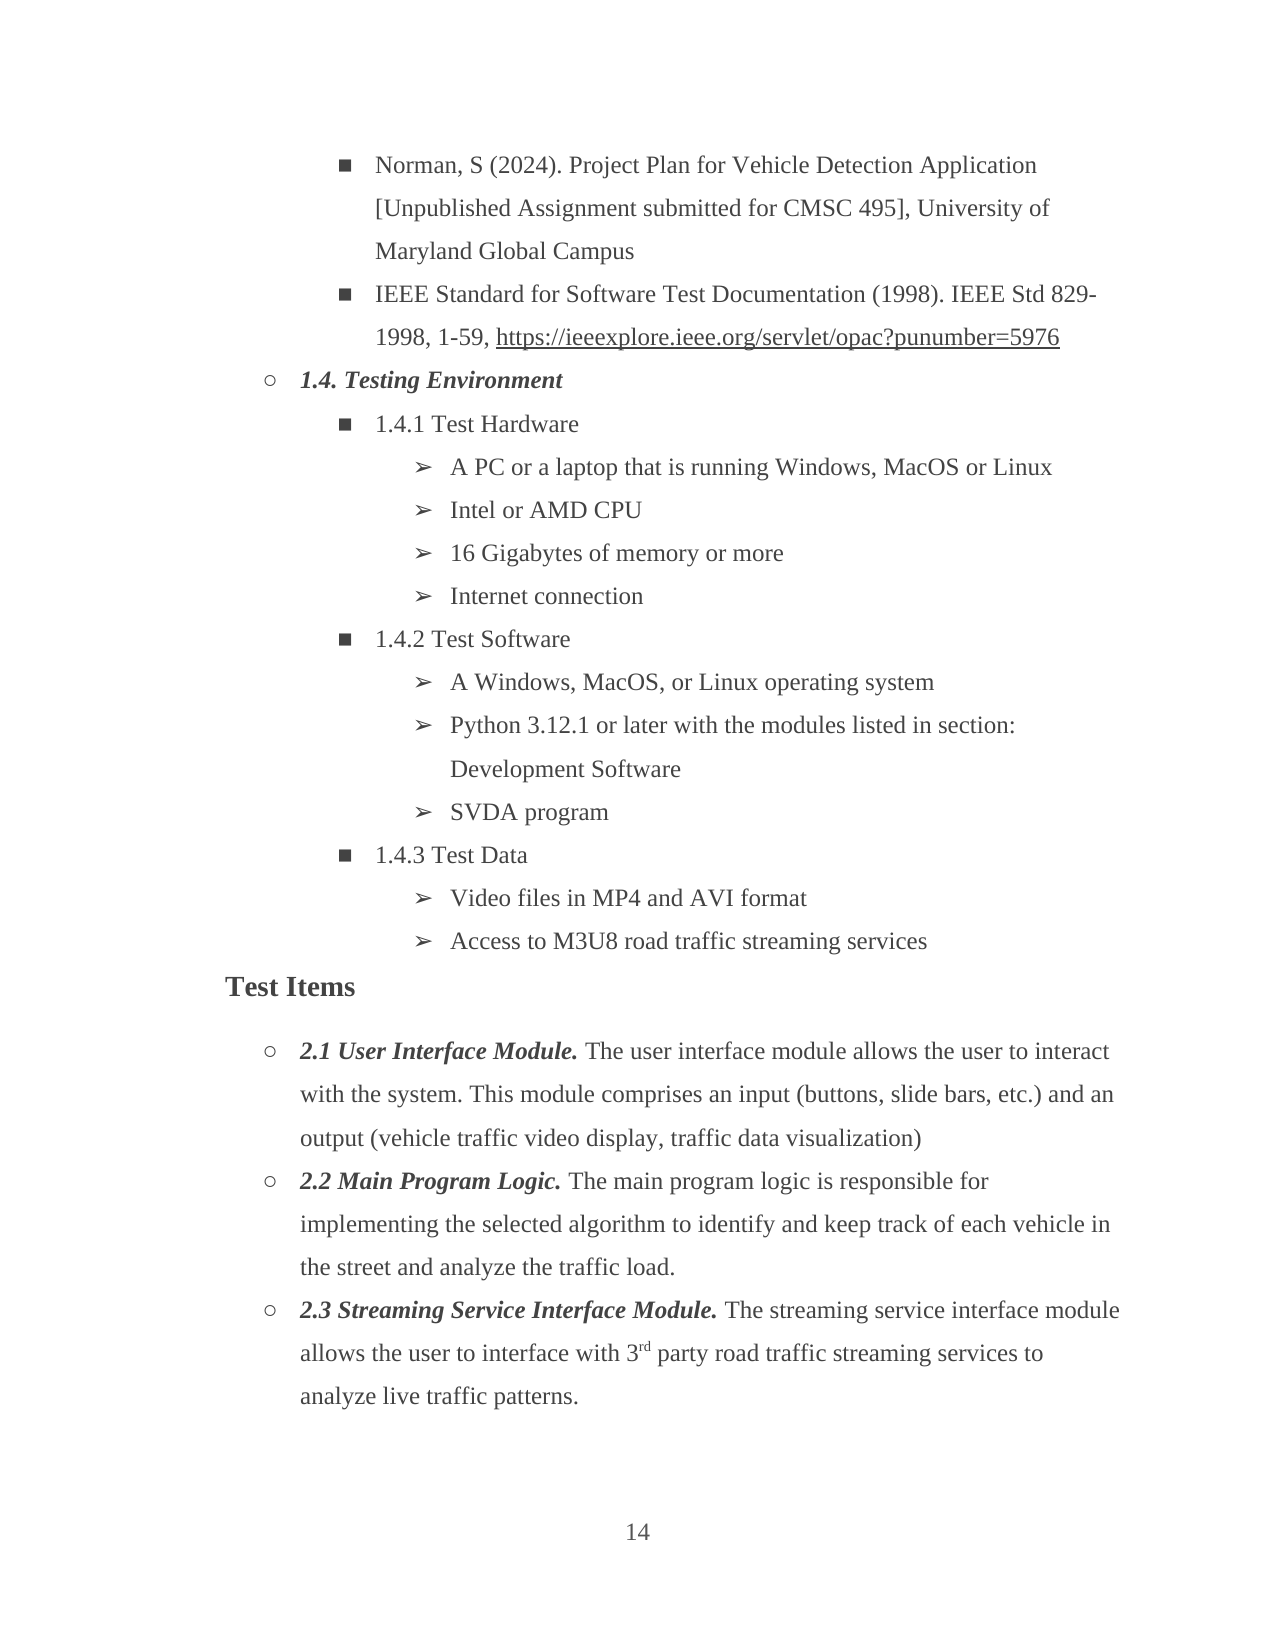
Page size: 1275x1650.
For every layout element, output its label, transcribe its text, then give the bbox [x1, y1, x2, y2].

list 1.4.2 Test Software [337, 624, 1125, 653]
list 2.1 User Interface Module. The user interface module allows the user to interact with the system. This module comprises an input (buttons, slide bars, etc.) and an output (vehicle traffic video display, traffic data visualization) [262, 1036, 1125, 1151]
list 1.4.1 Test Hardware [337, 409, 1125, 437]
list 1.4. Testing Environment [262, 366, 1125, 394]
subtitle Test Items [225, 969, 1125, 1003]
list Intel or AMD CPU [412, 495, 1125, 524]
list 16 Gigabytes of memory or more [412, 538, 1125, 567]
list SVDA program [412, 797, 1125, 826]
list IEEE Standard for Software Test Documentation (1998). IEEE Std 829-1998, 1-59, https://ieeexplore.ieee.org/servlet/opac?punumber=5976 [337, 279, 1125, 351]
list 2.2 Main Program Logic. The main program logic is responsible for implementing the selected algorithm to identify and keep track of each vehicle in the street and analyze the traffic load. [262, 1166, 1125, 1281]
list Norman, S (2024). Project Plan for Vehicle Detection Application [Unpublished Assignment submitted for CMSC 495], University of Maryland Global Campus [337, 150, 1125, 265]
list Internet connection [412, 581, 1125, 610]
list A PC or a laptop that is running Windows, MacOS or Linux [412, 452, 1125, 481]
list 2.3 Streaming Service Interface Module. The streaming service interface module allows the user to interface with 3rd party road traffic streaming services to analyze live traffic patterns. [262, 1295, 1125, 1410]
list Access to M3U8 road traffic streaming services [412, 926, 1125, 955]
list A Windows, MacOS, or Linux operating system [412, 667, 1125, 696]
list Video files in MP4 and AVI format [412, 883, 1125, 912]
list 1.4.3 Test Data [337, 840, 1125, 869]
list Python 3.12.1 or later with the modules listed in section: Development Software [412, 711, 1125, 782]
